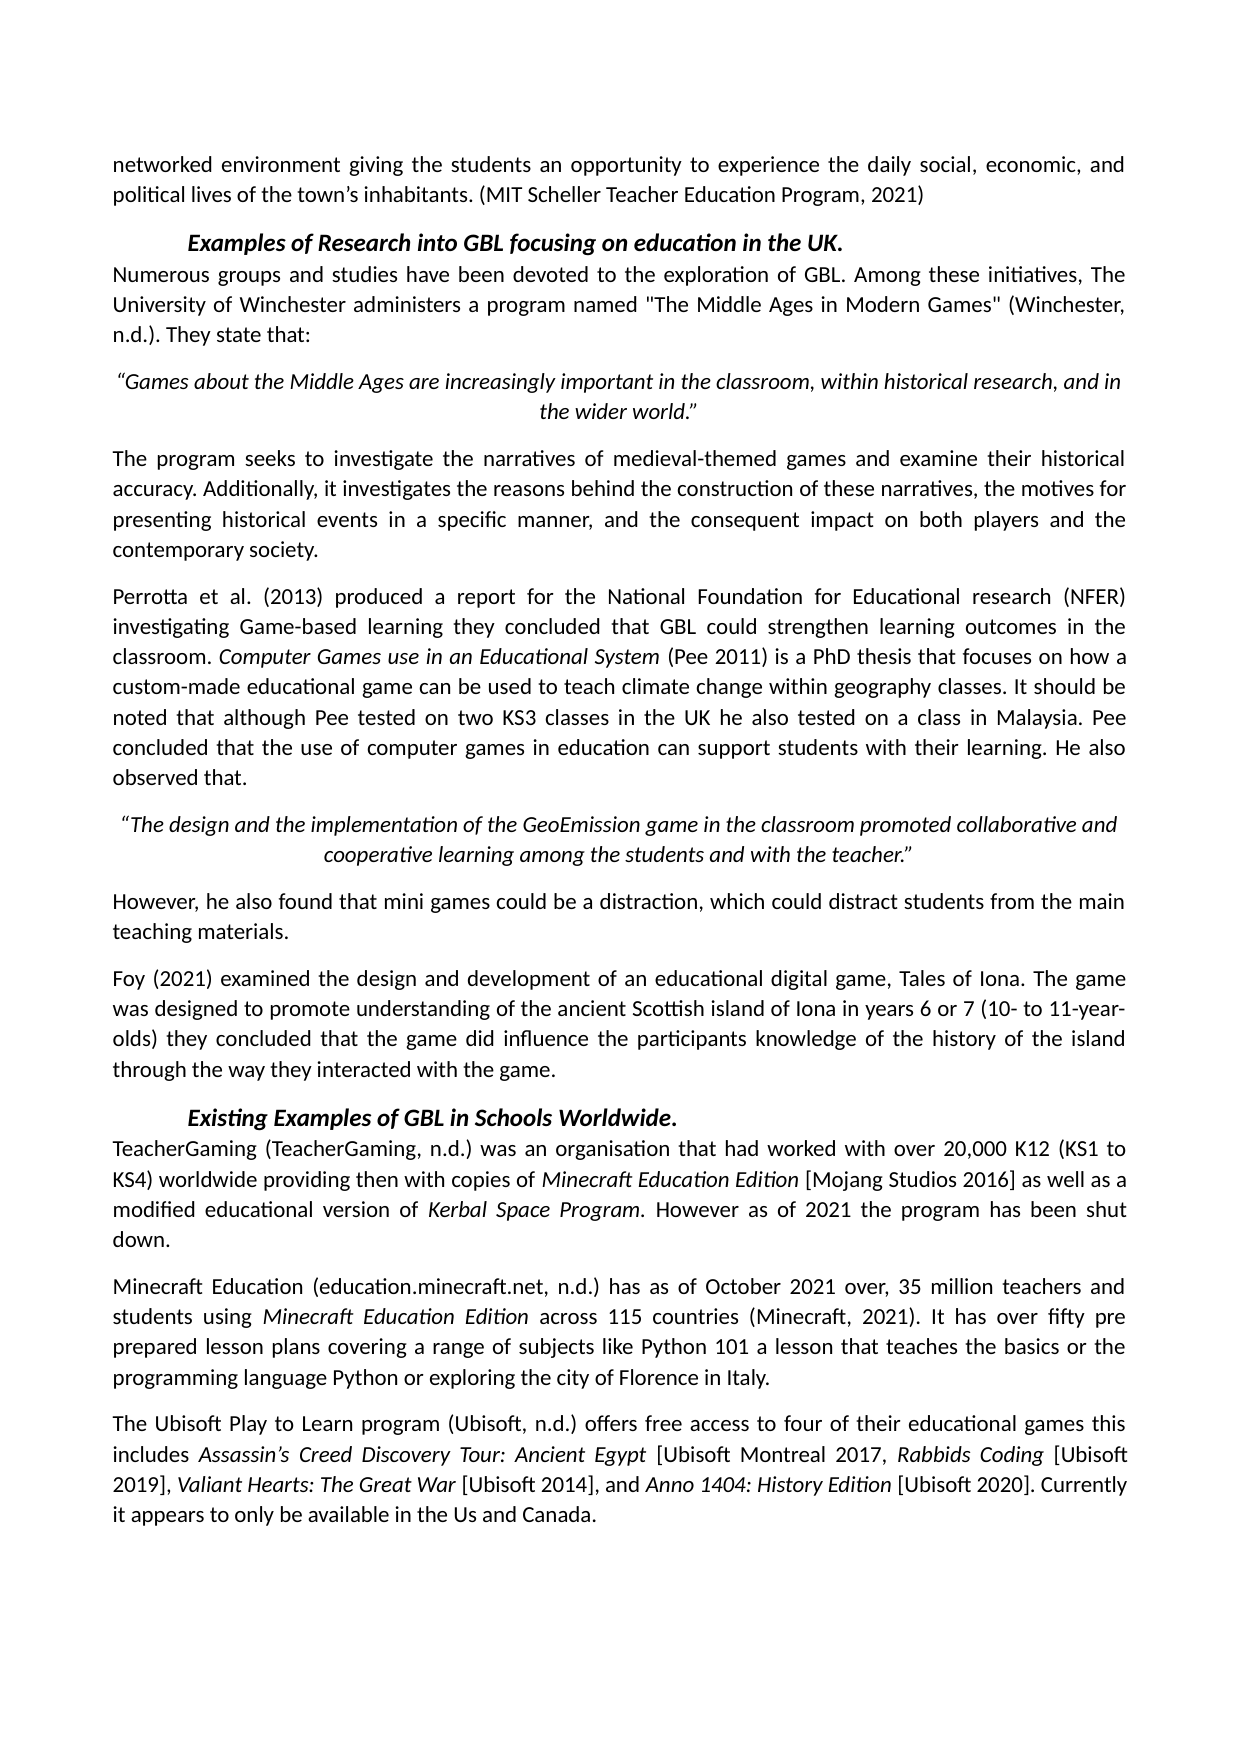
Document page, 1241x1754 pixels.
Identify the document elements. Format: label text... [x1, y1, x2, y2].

subtitle Examples of Research into GBL focusing on education in the UK. [187, 227, 1128, 258]
text However, he also found that mini games could be a distraction, which could distract students from the main teaching materials. [112, 887, 1128, 945]
text The program seeks to investigate the narratives of medieval-themed games and examine their historical accuracy. Additionally, it investigates the reasons behind the construction of these narratives, the motives for presenting historical events in a specific manner, and the consequent impact on both players and the contemporary society. [112, 444, 1128, 563]
text The Ubisoft Play to Learn program (Ubisoft, n.d.) offers free access to four of their educational games this includes Assassin’s Creed Discovery Tour: Ancient Egypt [Ubisoft Montreal 2017, Rabbids Coding [Ubisoft 2019], Valiant Hearts: The Great War [Ubisoft 2014], and Anno 1404: History Edition [Ubisoft 2020]. Currently it appears to only be available in the Us and Canada. [112, 1409, 1128, 1528]
text Foy (2021) examined the design and development of an educational digital game, Tales of Iona. The game was designed to promote understanding of the ancient Scottish island of Iona in years 6 or 7 (10- to 11-year-olds) they concluded that the game did influence the participants knowledge of the history of the island through the way they interacted with the game. [112, 964, 1128, 1083]
text Perrotta et al. (2013) produced a report for the National Foundation for Educational research (NFER) investigating Game-based learning they concluded that GBL could strengthen learning outcomes in the classroom. Computer Games use in an Educational System (Pee 2011) is a PhD thesis that focuses on how a custom-made educational game can be used to teach climate change within geography classes. It should be noted that although Pee tested on two KS3 classes in the UK he also tested on a class in Malaysia. Pee concluded that the use of computer games in education can support students with their learning. He also observed that. [112, 582, 1128, 791]
text Minecraft Education (education.minecraft.net, n.d.) has as of October 2021 over, 35 million teachers and students using Minecraft Education Edition across 115 countries (Minecraft, 2021). It has over fifty pre prepared lesson plans covering a range of subjects like Python 101 a lesson that teaches the basics or the programming language Python or exploring the city of Florence in Italy. [112, 1272, 1128, 1391]
text Numerous groups and studies have been devoted to the exploration of GBL. Among these initiatives, The University of Winchester administers a program named "The Middle Ages in Modern Games" (Winchester, n.d.). They state that: [112, 260, 1128, 348]
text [112, 150, 1128, 208]
subtitle Existing Examples of GBL in Schools Worldwide. [187, 1102, 1128, 1132]
text TeacherGaming (TeacherGaming, n.d.) was an organisation that had worked with over 20,000 K12 (KS1 to KS4) worldwide providing then with copies of Minecraft Education Edition [Mojang Studios 2016] as well as a modified educational version of Kerbal Space Program. However as of 2021 the program has been shut down. [112, 1134, 1128, 1253]
text “The design and the implementation of the GeoEmission game in the classroom promoted collaborative and cooperative learning among the students and with the teacher.” [112, 810, 1128, 868]
text “Games about the Middle Ages are increasingly important in the classroom, within historical research, and in the wider world.” [112, 367, 1128, 426]
